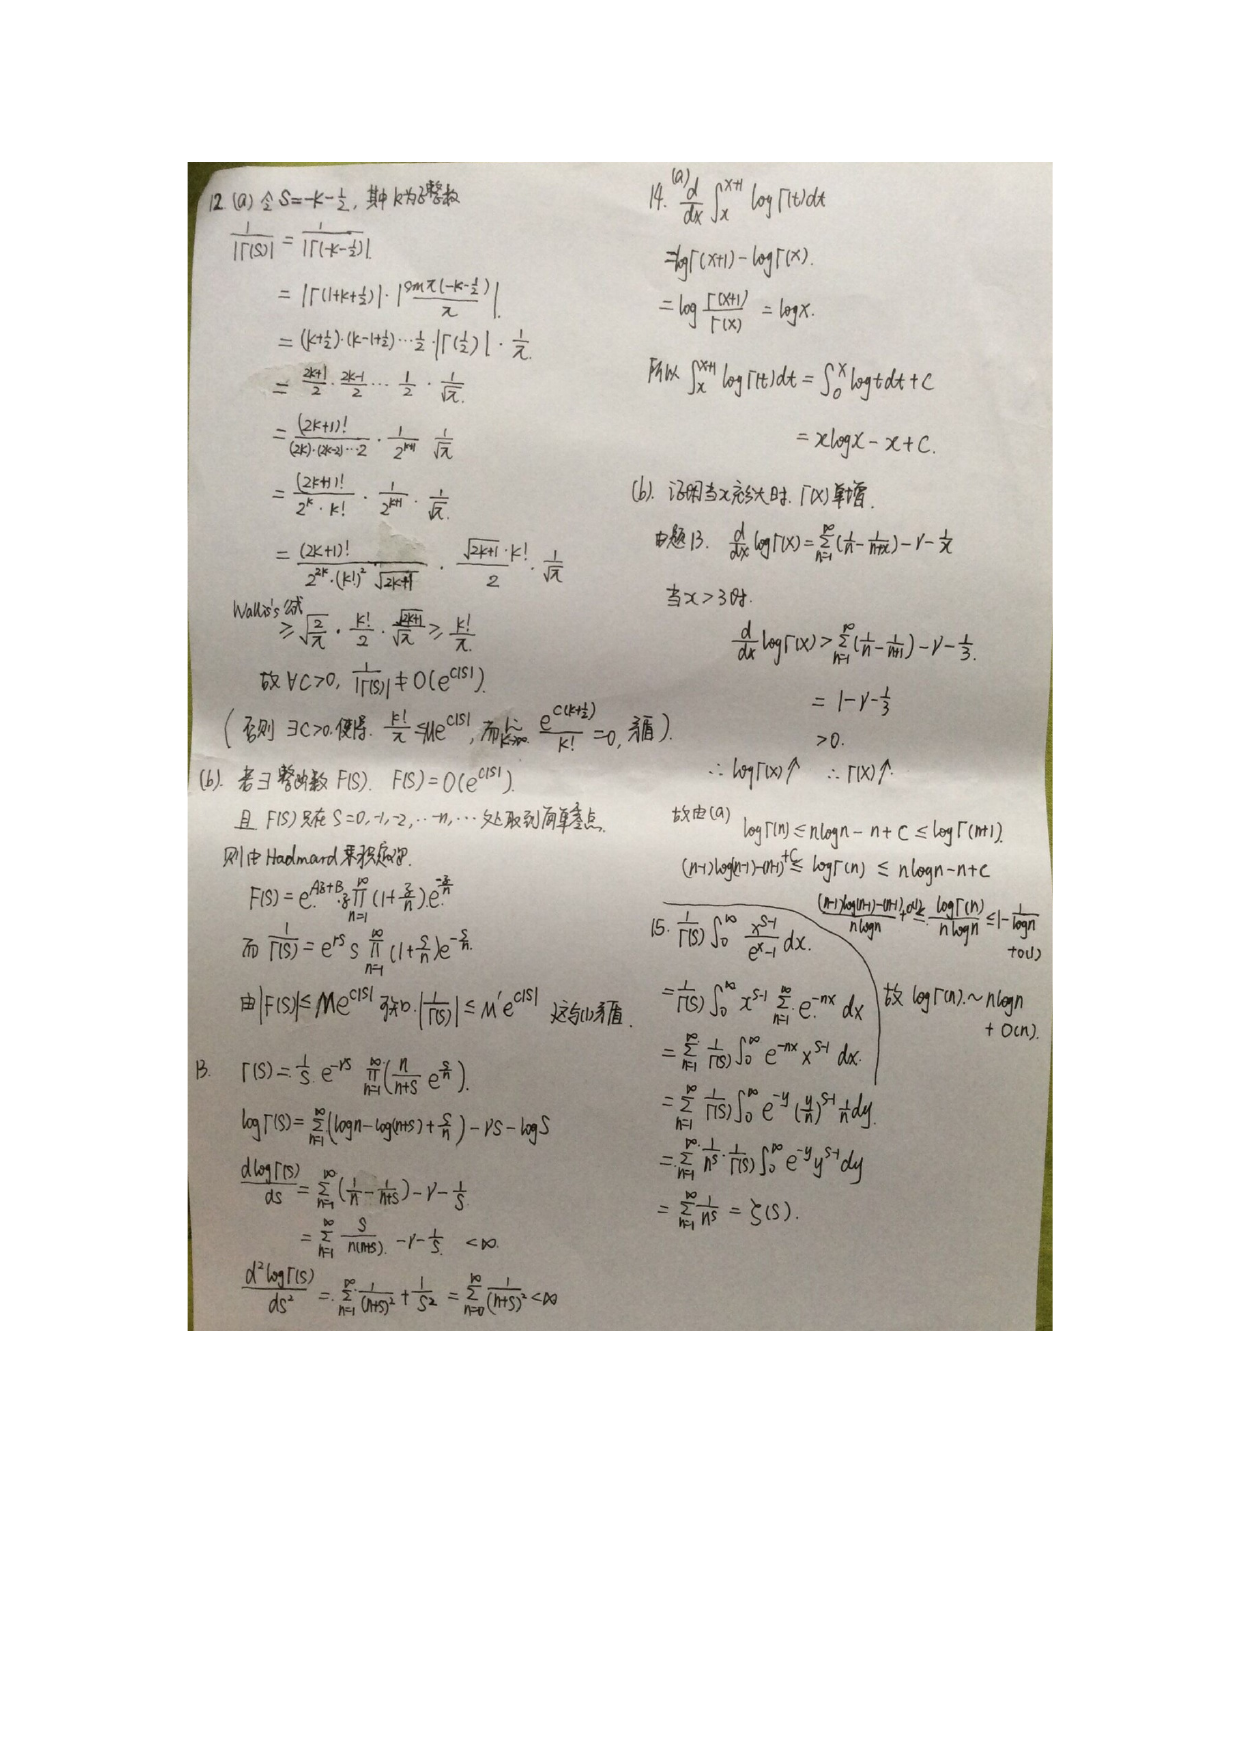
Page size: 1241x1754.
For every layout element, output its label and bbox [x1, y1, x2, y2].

picture [187, 162, 1053, 1331]
